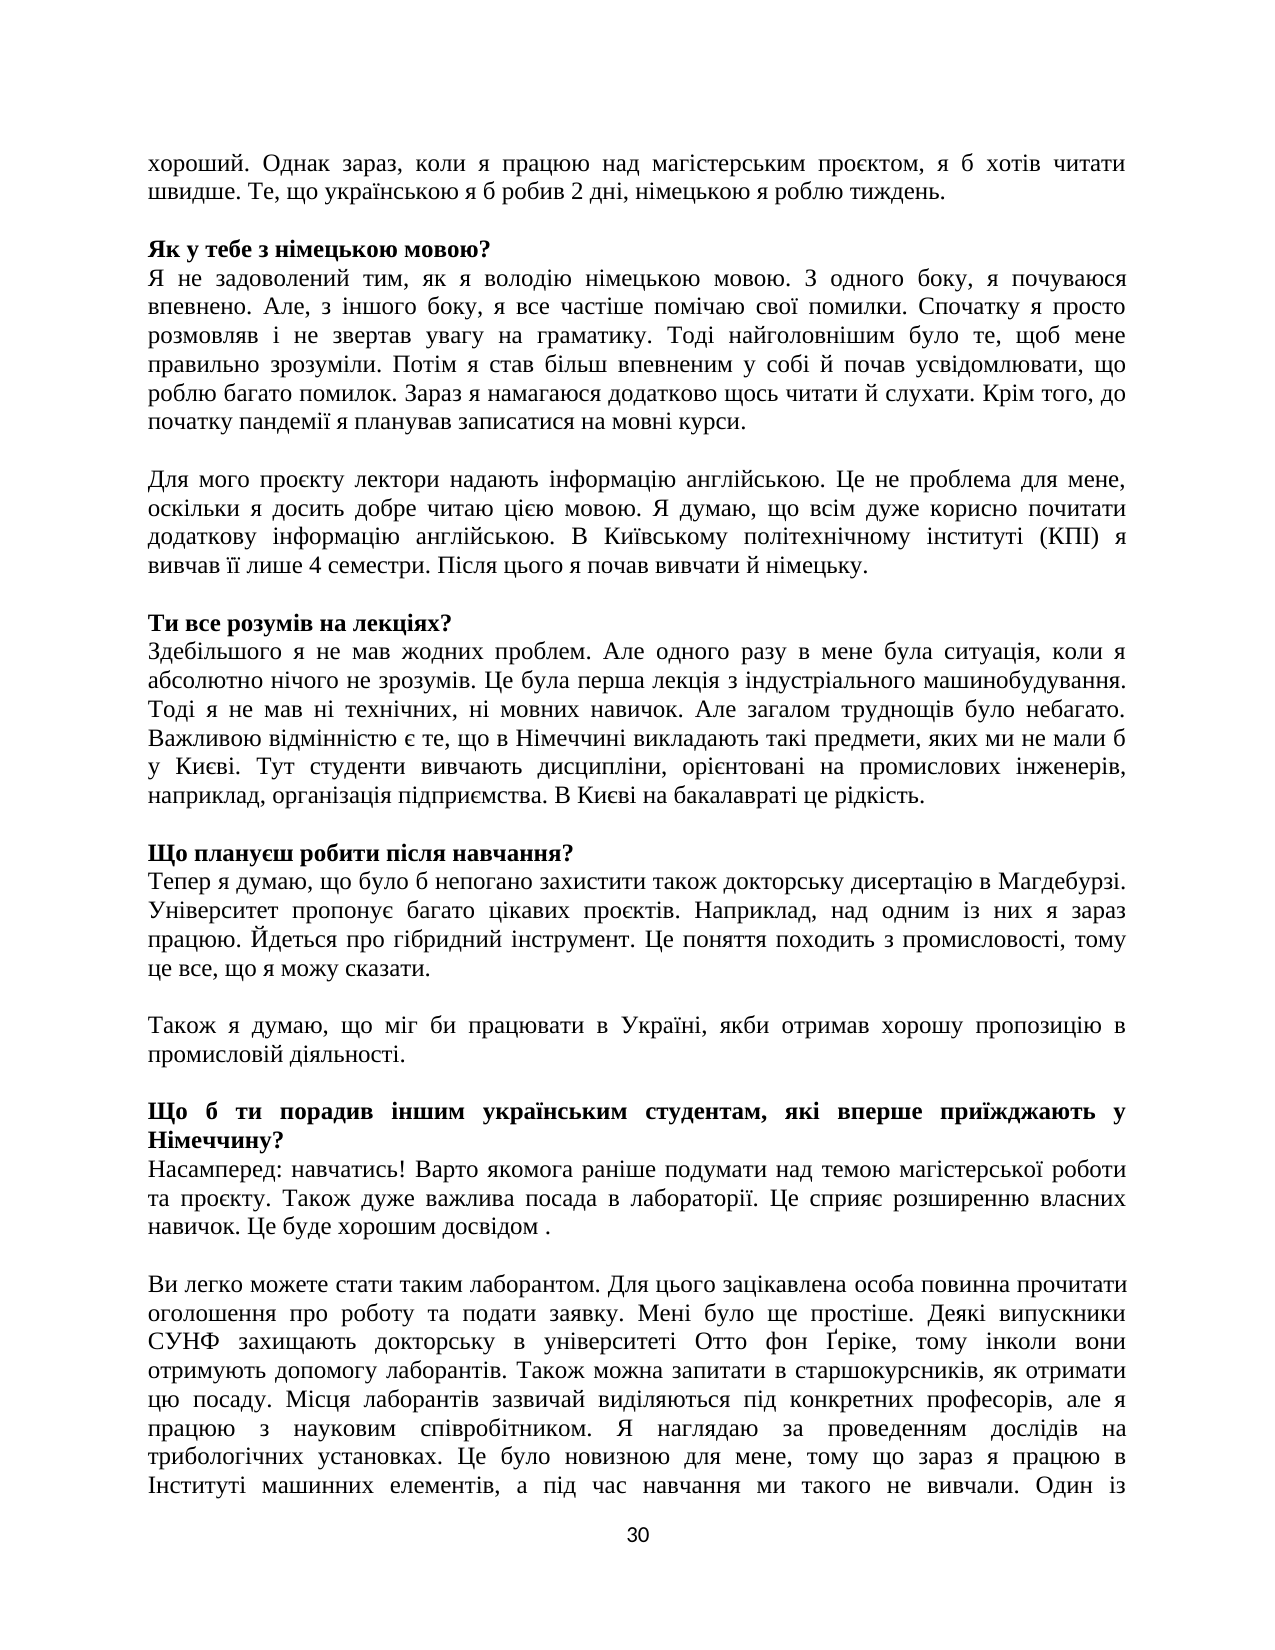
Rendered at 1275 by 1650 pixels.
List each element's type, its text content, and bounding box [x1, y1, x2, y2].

text Насамперед: навчатись! Варто якомога раніше подумати над темою магістерської роботи та проєкту. Також дуже важлива посада в лабораторії. Це сприяє розширенню власних навичок. Це буде хорошим досвідом . [148, 1154, 1127, 1240]
text Що б ти порадив іншим українським студентам, які вперше приїжджають у Німеччину? [148, 1096, 1127, 1154]
text Також я думаю, що міг би працювати в Україні, якби отримав хорошу пропозицію в промисловій діяльності. [148, 1010, 1127, 1068]
text Тепер я думаю, що було б непогано захистити також докторську дисертацію в Магдебурзі. Університет пропонує багато цікавих проєктів. Наприклад, над одним із них я зараз працюю. Йдеться про гібридний інструмент. Це поняття походить з промисловості, тому це все, що я можу сказати. [148, 866, 1127, 981]
text Я не задоволений тим, як я володію німецькою мовою. З одного боку, я почуваюся впевнено. Але, з іншого боку, я все частіше помічаю свої помилки. Спочатку я просто розмовляв і не звертав увагу на граматику. Тоді найголовнішим було те, щоб мене правильно зрозуміли. Потім я став більш впевненим у собі й почав усвідомлювати, що роблю багато помилок. Зараз я намагаюся додатково щось читати й слухати. Крім того, до початку пандемії я планував записатися на мовні курси. [148, 263, 1127, 435]
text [148, 148, 1127, 205]
text Що плануєш робити після навчання? [148, 838, 1127, 866]
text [148, 1269, 1127, 1499]
text Як у тебе з німецькою мовою? [148, 234, 1127, 263]
text Для мого проєкту лектори надають інформацію англійською. Це не проблема для мене, оскільки я досить добре читаю цією мовою. Я думаю, що всім дуже корисно почитати додаткову інформацію англійською. В Київському політехнічному інституті (КПІ) я вивчав її лише 4 семестри. Після цього я почав вивчати й німецьку. [148, 464, 1127, 579]
text Ти все розумів на лекціях? [148, 608, 1127, 636]
text Здебільшого я не мав жодних проблем. Але одного разу в мене була ситуація, коли я абсолютно нічого не зрозумів. Це була перша лекція з індустріального машинобудування. Тоді я не мав ні технічних, ні мовних навичок. Але загалом труднощів було небагато. Важливою відмінністю є те, що в Німеччині викладають такі предмети, яких ми не мали б у Києві. Тут студенти вивчають дисципліни, орієнтовані на промислових інженерів, наприклад, організація підприємства. В Києві на бакалавраті це рідкість. [148, 636, 1127, 809]
